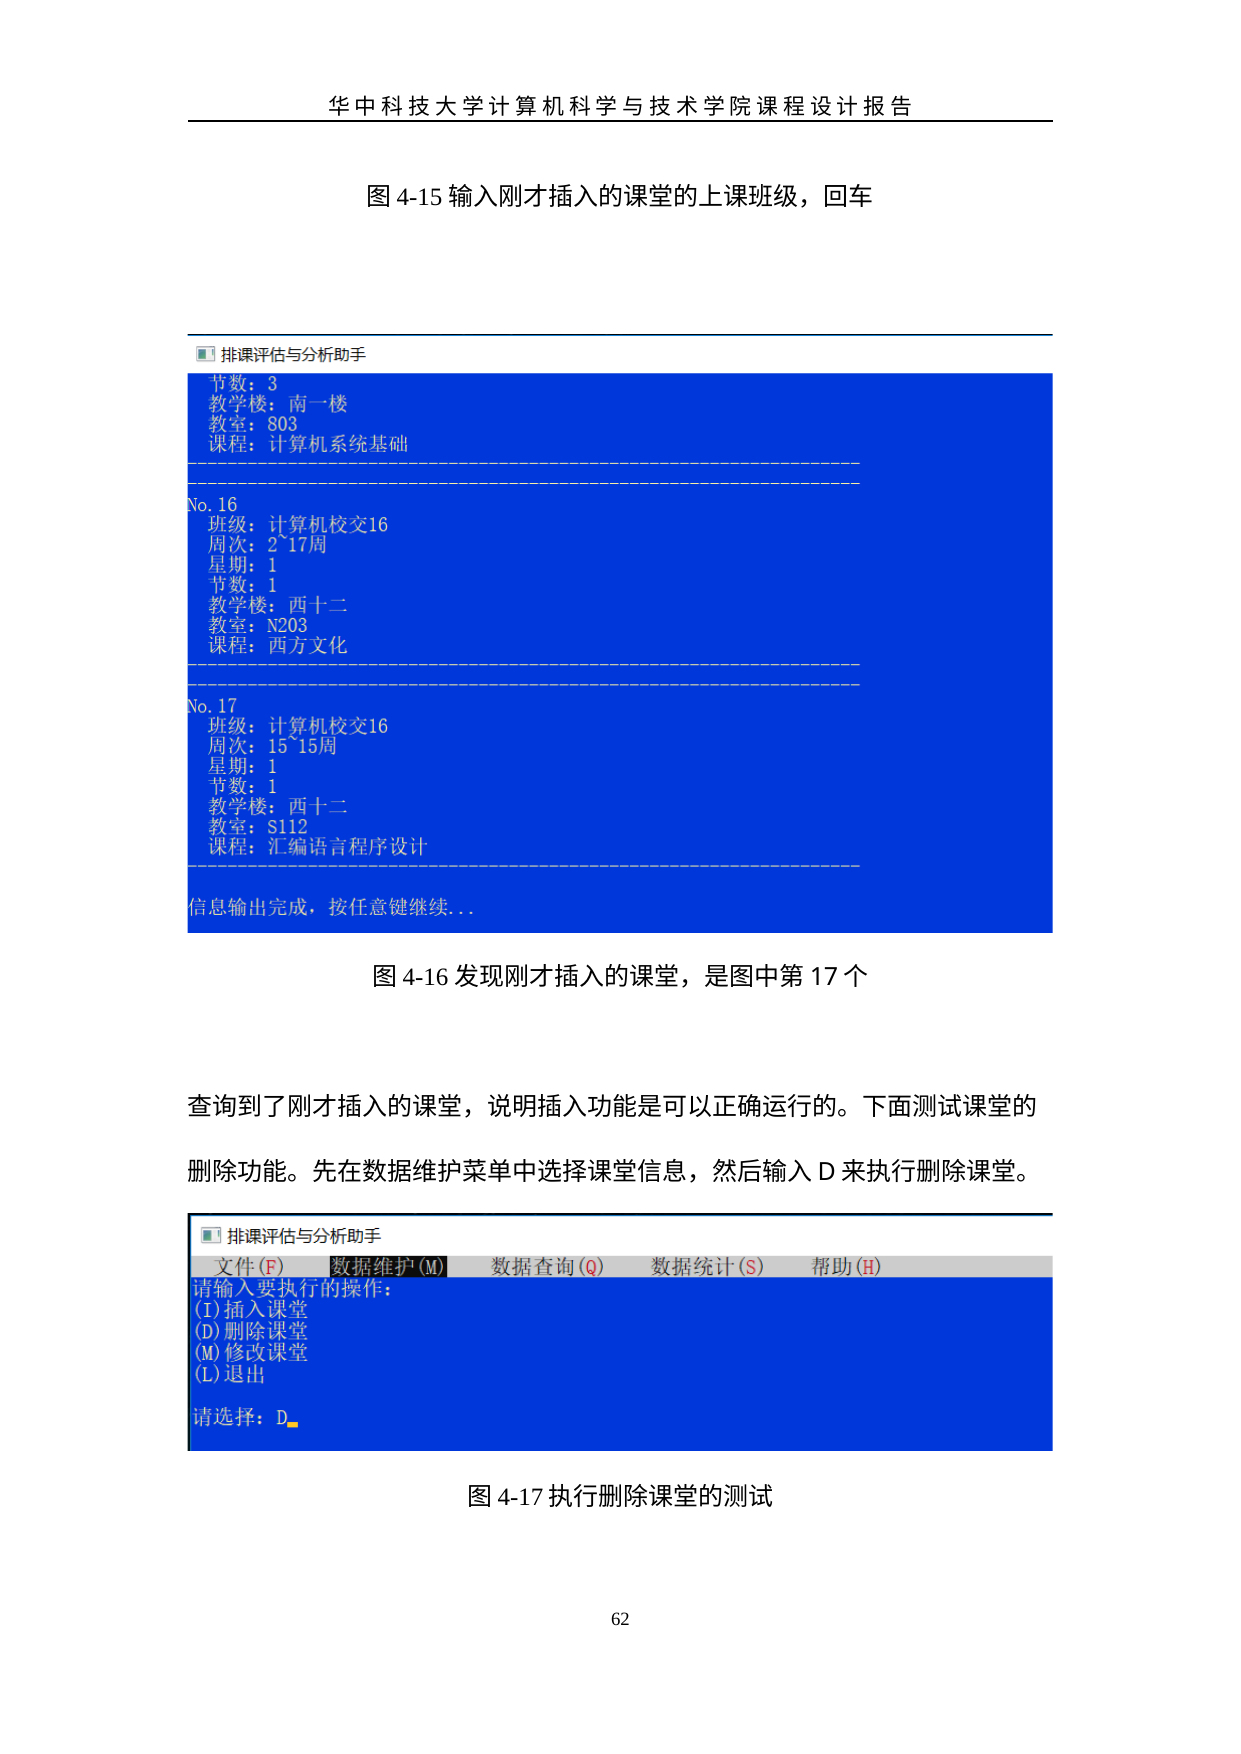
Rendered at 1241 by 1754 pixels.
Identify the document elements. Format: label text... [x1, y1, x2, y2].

text 图4-15 输入刚才插入的课堂的上课班级，回车 [187, 162, 1053, 227]
picture [187, 334, 1053, 933]
text 查询到了刚才插入的课堂，说明插入功能是可以正确运行的。下面测试课堂的删除功能。先在数据维护菜单中选择课堂信息，然后输入D来执行删除课堂。 [187, 1072, 1053, 1202]
text 图4-17执行删除课堂的测试 [187, 1462, 1053, 1527]
picture [187, 1213, 1053, 1451]
text 图4-16 发现刚才插入的课堂，是图中第17个 [187, 942, 1053, 1007]
